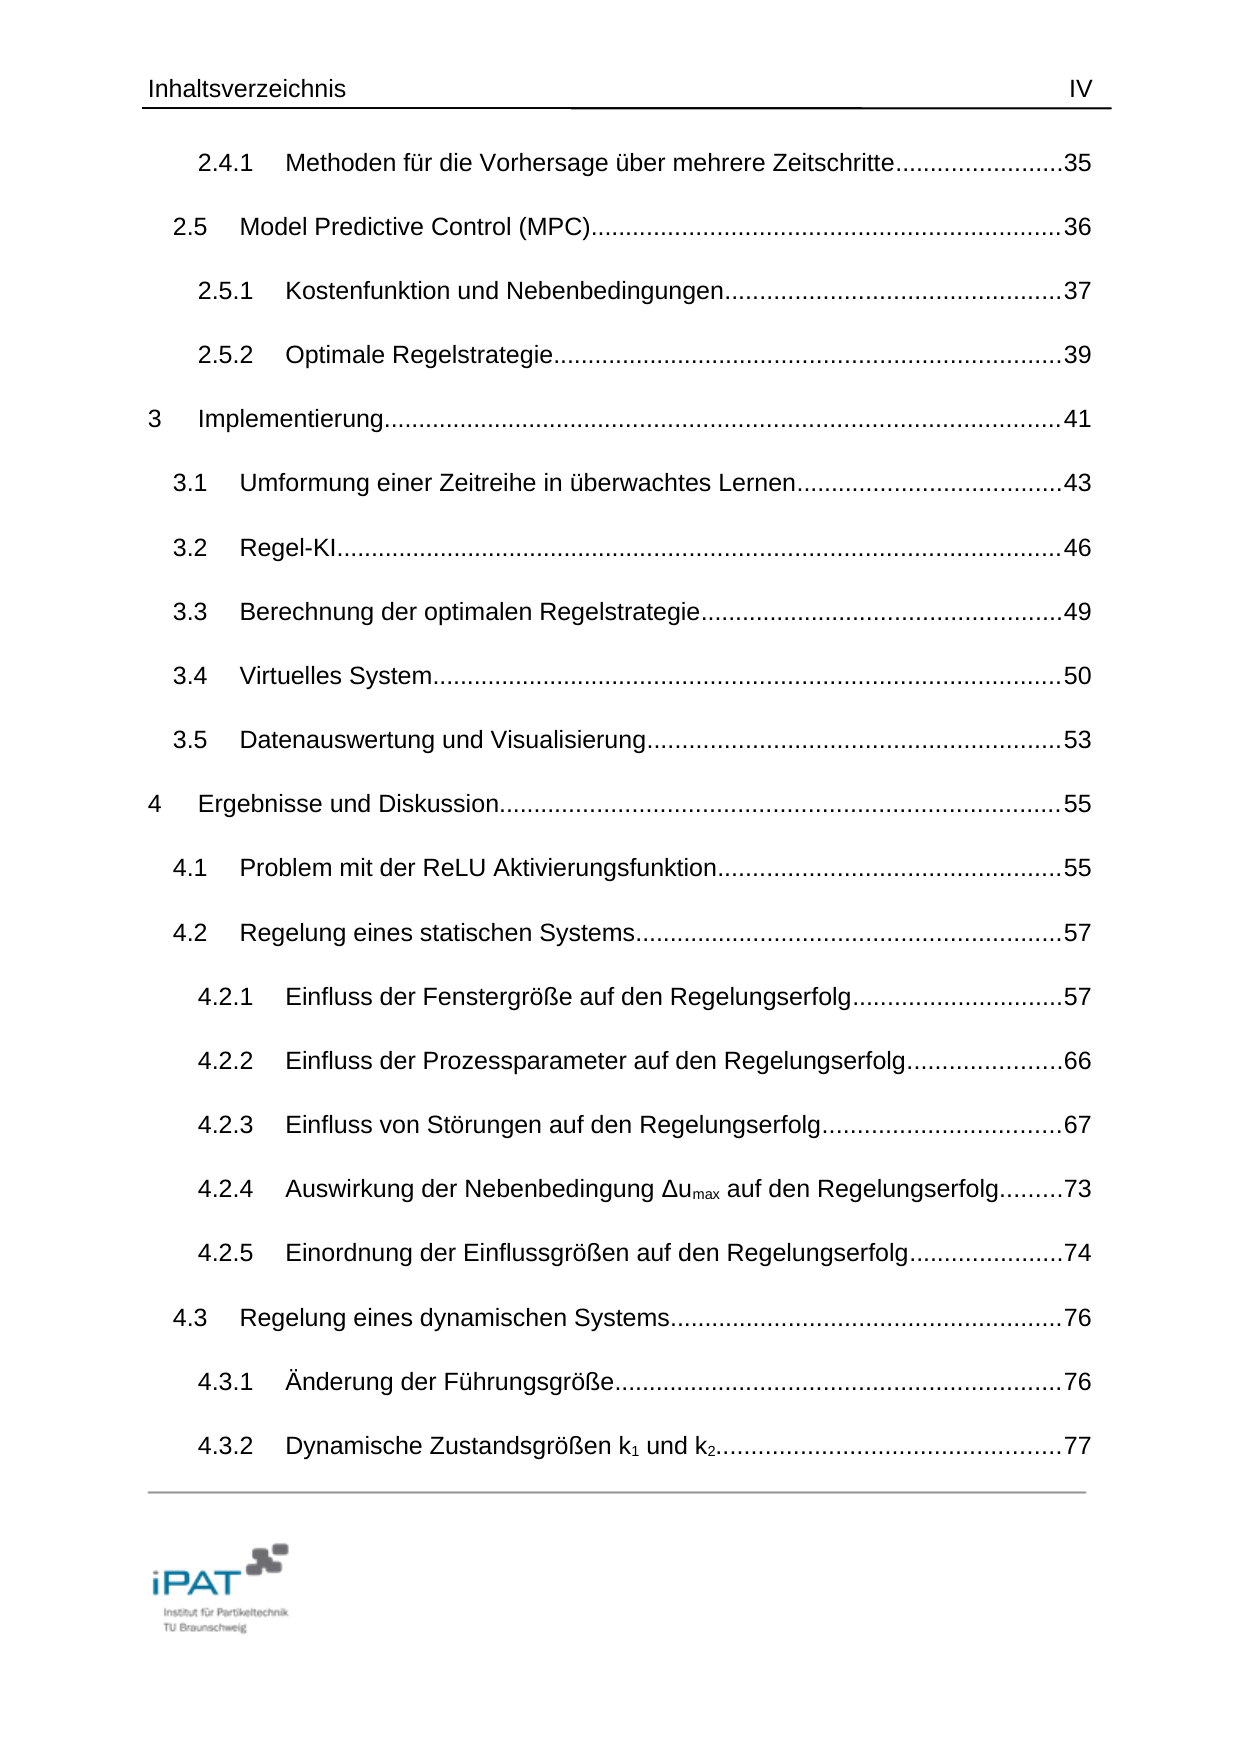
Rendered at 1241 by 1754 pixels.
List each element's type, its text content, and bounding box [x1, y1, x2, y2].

text 4.2.4 Auswirkung der Nebenbedingung Δumax auf den Regelungserfolg 73 [198, 1174, 1093, 1203]
text 4.1 Problem mit der ReLU Aktivierungsfunktion 55 [173, 853, 1093, 882]
text 4.3.2 Dynamische Zustandsgrößen k1 und k2 77 [198, 1431, 1093, 1460]
text 3.4 Virtuelles System 50 [173, 661, 1093, 690]
text 3.1 Umformung einer Zeitreihe in überwachtes Lernen 43 [173, 468, 1093, 497]
text 2.5.1 Kostenfunktion und Nebenbedingungen 37 [198, 276, 1093, 305]
text 4.2 Regelung eines statischen Systems 57 [173, 918, 1093, 946]
text 2.4.1 Methoden für die Vorhersage über mehrere Zeitschritte 35 [198, 148, 1093, 176]
text 3.2 Regel-KI 46 [173, 533, 1093, 561]
text 4.2.5 Einordnung der Einflussgrößen auf den Regelungserfolg 74 [198, 1238, 1093, 1267]
text 4 Ergebnisse und Diskussion 55 [148, 789, 1093, 818]
text 4.3 Regelung eines dynamischen Systems 76 [173, 1303, 1093, 1331]
text 2.5.2 Optimale Regelstrategie 39 [198, 340, 1093, 369]
picture [147, 1491, 1090, 1496]
text 4.2.2 Einfluss der Prozessparameter auf den Regelungserfolg 66 [198, 1046, 1093, 1075]
text 4.2.1 Einfluss der Fenstergröße auf den Regelungserfolg 57 [198, 982, 1093, 1011]
text 3 Implementierung 41 [148, 404, 1093, 433]
text 2.5 Model Predictive Control (MPC) 36 [173, 212, 1093, 241]
text 3.5 Datenauswertung und Visualisierung 53 [173, 725, 1093, 754]
text 4.2.3 Einfluss von Störungen auf den Regelungserfolg 67 [198, 1110, 1093, 1139]
text 3.3 Berechnung der optimalen Regelstrategie 49 [173, 597, 1093, 626]
picture [147, 1534, 300, 1646]
text 4.3.1 Änderung der Führungsgröße 76 [198, 1367, 1093, 1396]
